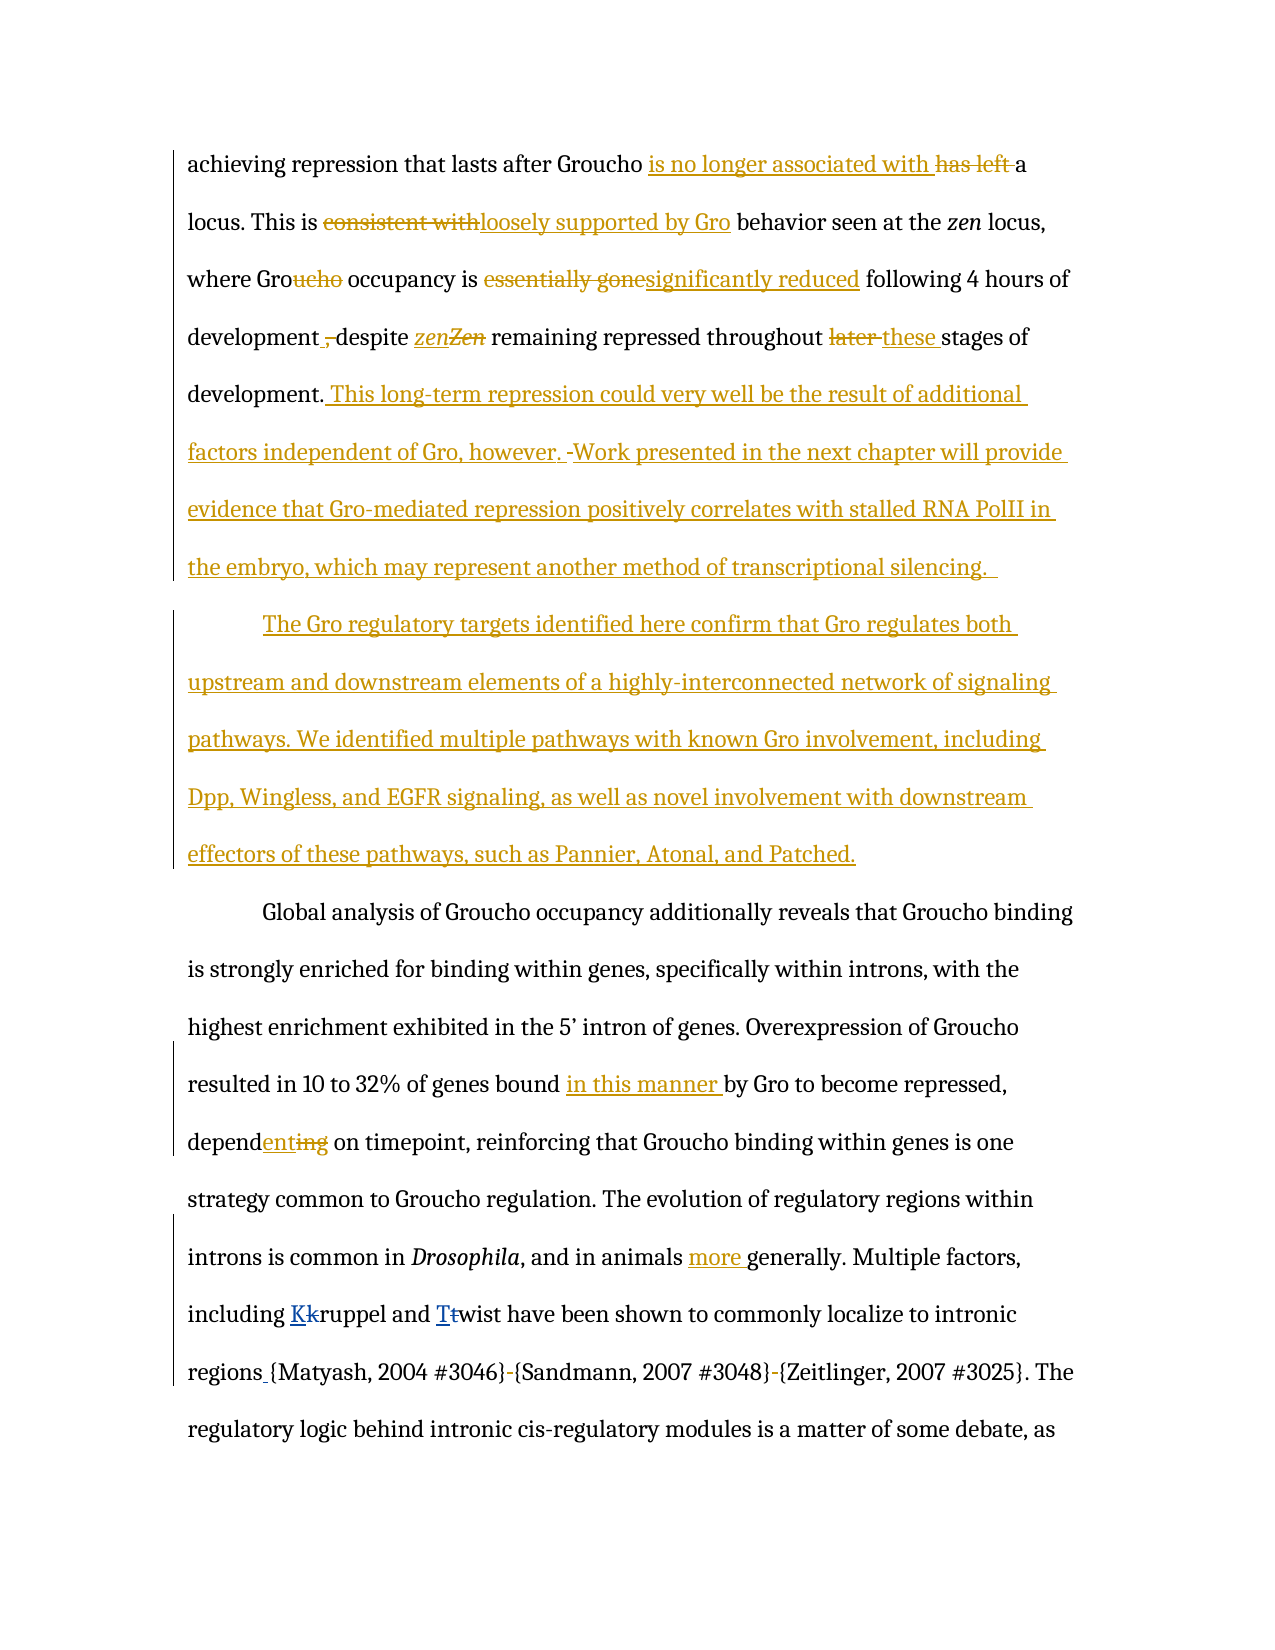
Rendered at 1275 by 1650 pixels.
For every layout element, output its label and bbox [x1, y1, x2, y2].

text [187, 150, 1087, 581]
text [187, 897, 1087, 1444]
